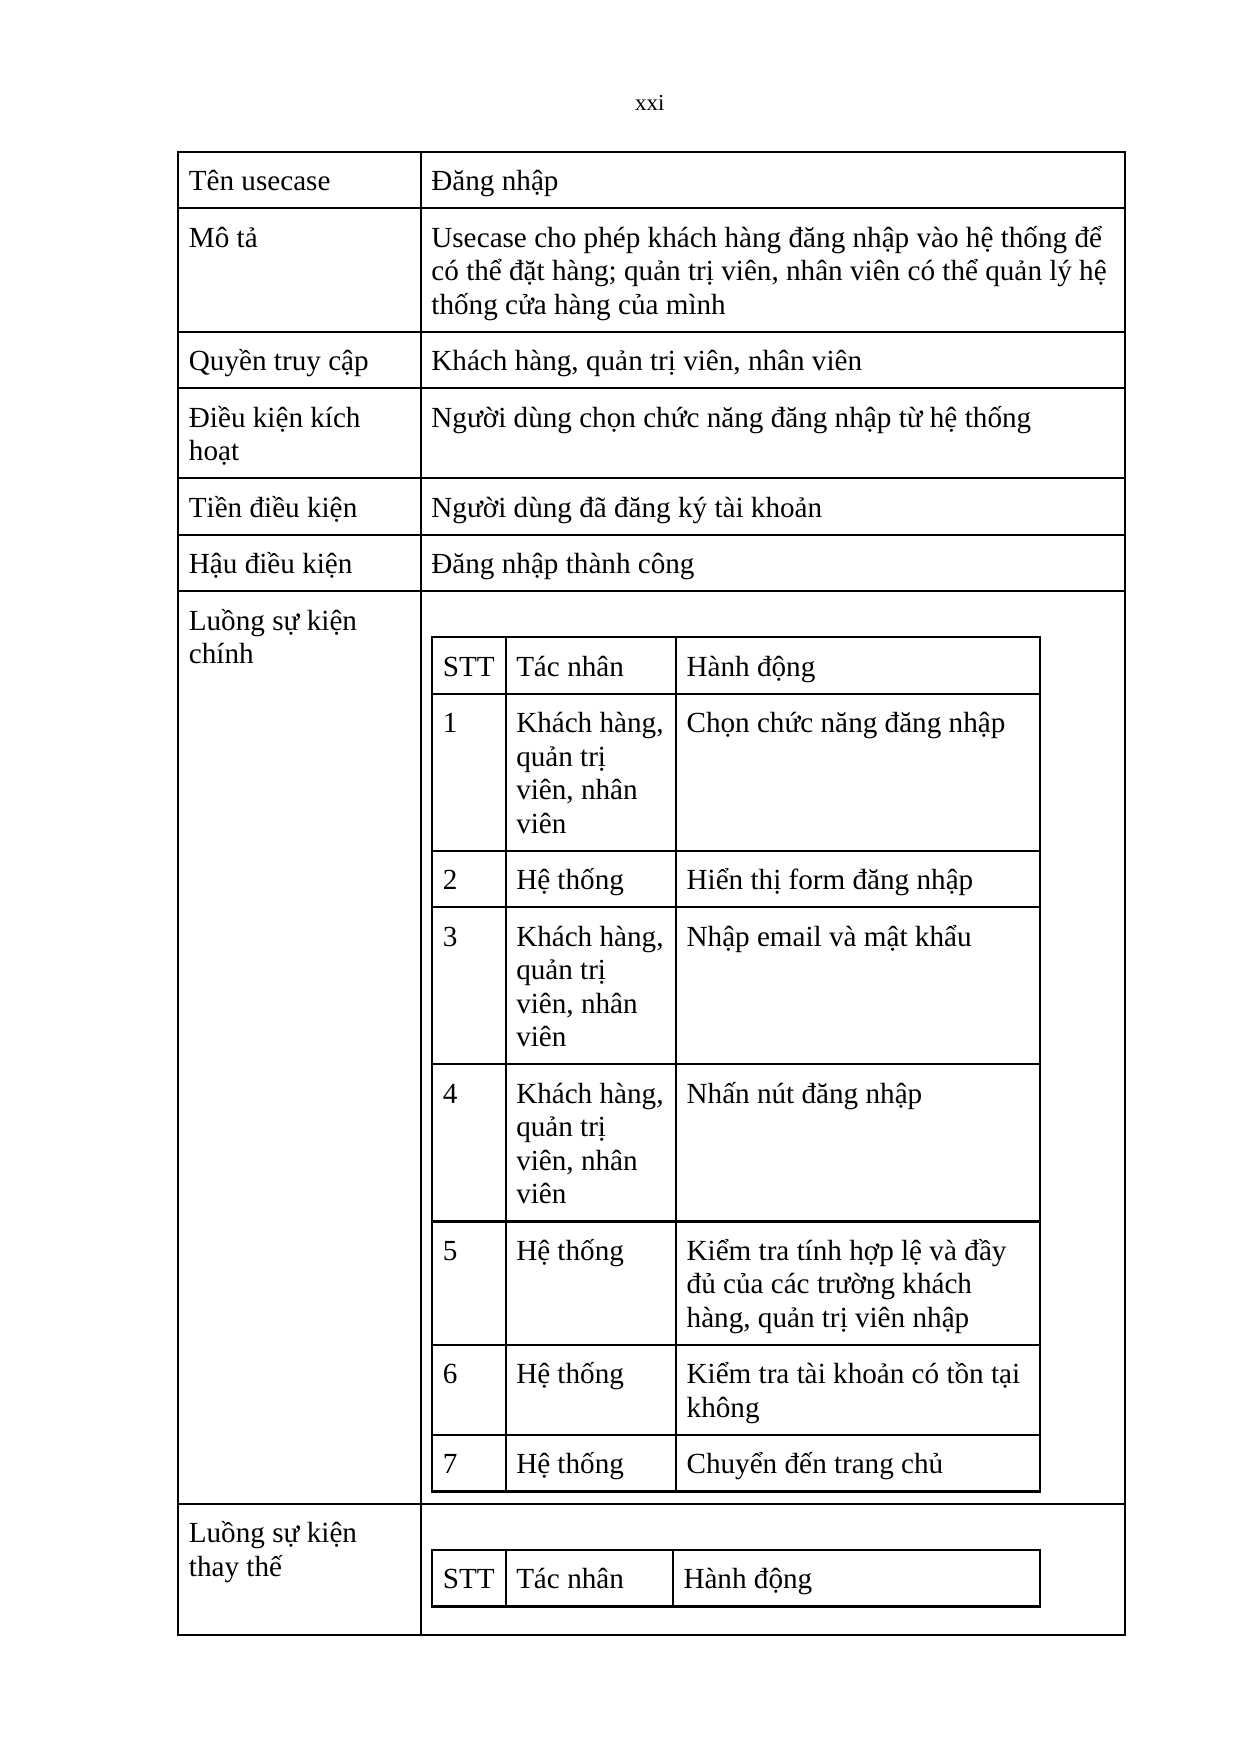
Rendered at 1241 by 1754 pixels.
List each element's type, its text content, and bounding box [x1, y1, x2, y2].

table_cell Mô tả [179, 209, 420, 331]
table_cell Luồng sự kiện chính [179, 592, 420, 1503]
table_cell Usecase cho phép khách hàng đăng nhập vào hệ thống để có thể đặt hàng; quản trị viên, nhân viên có thể quản lý hệ thống cửa hàng của mình [422, 209, 1124, 331]
table_cell Người dùng đã đăng ký tài khoản [422, 479, 1124, 534]
table_cell [422, 1505, 1124, 1634]
table_cell Tiền điều kiện [179, 479, 420, 534]
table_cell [179, 1505, 420, 1634]
table_cell Quyền truy cập [179, 333, 420, 387]
table_cell Đăng nhập thành công [422, 536, 1124, 590]
table_header Tên usecase [179, 153, 420, 207]
table_cell Điều kiện kích hoạt [179, 389, 420, 477]
table_cell [422, 592, 1124, 1503]
table_cell Khách hàng, quản trị viên, nhân viên [422, 333, 1124, 387]
table_header Đăng nhập [422, 153, 1124, 207]
table_cell Người dùng chọn chức năng đăng nhập từ hệ thống [422, 389, 1124, 477]
table_cell Hậu điều kiện [179, 536, 420, 590]
